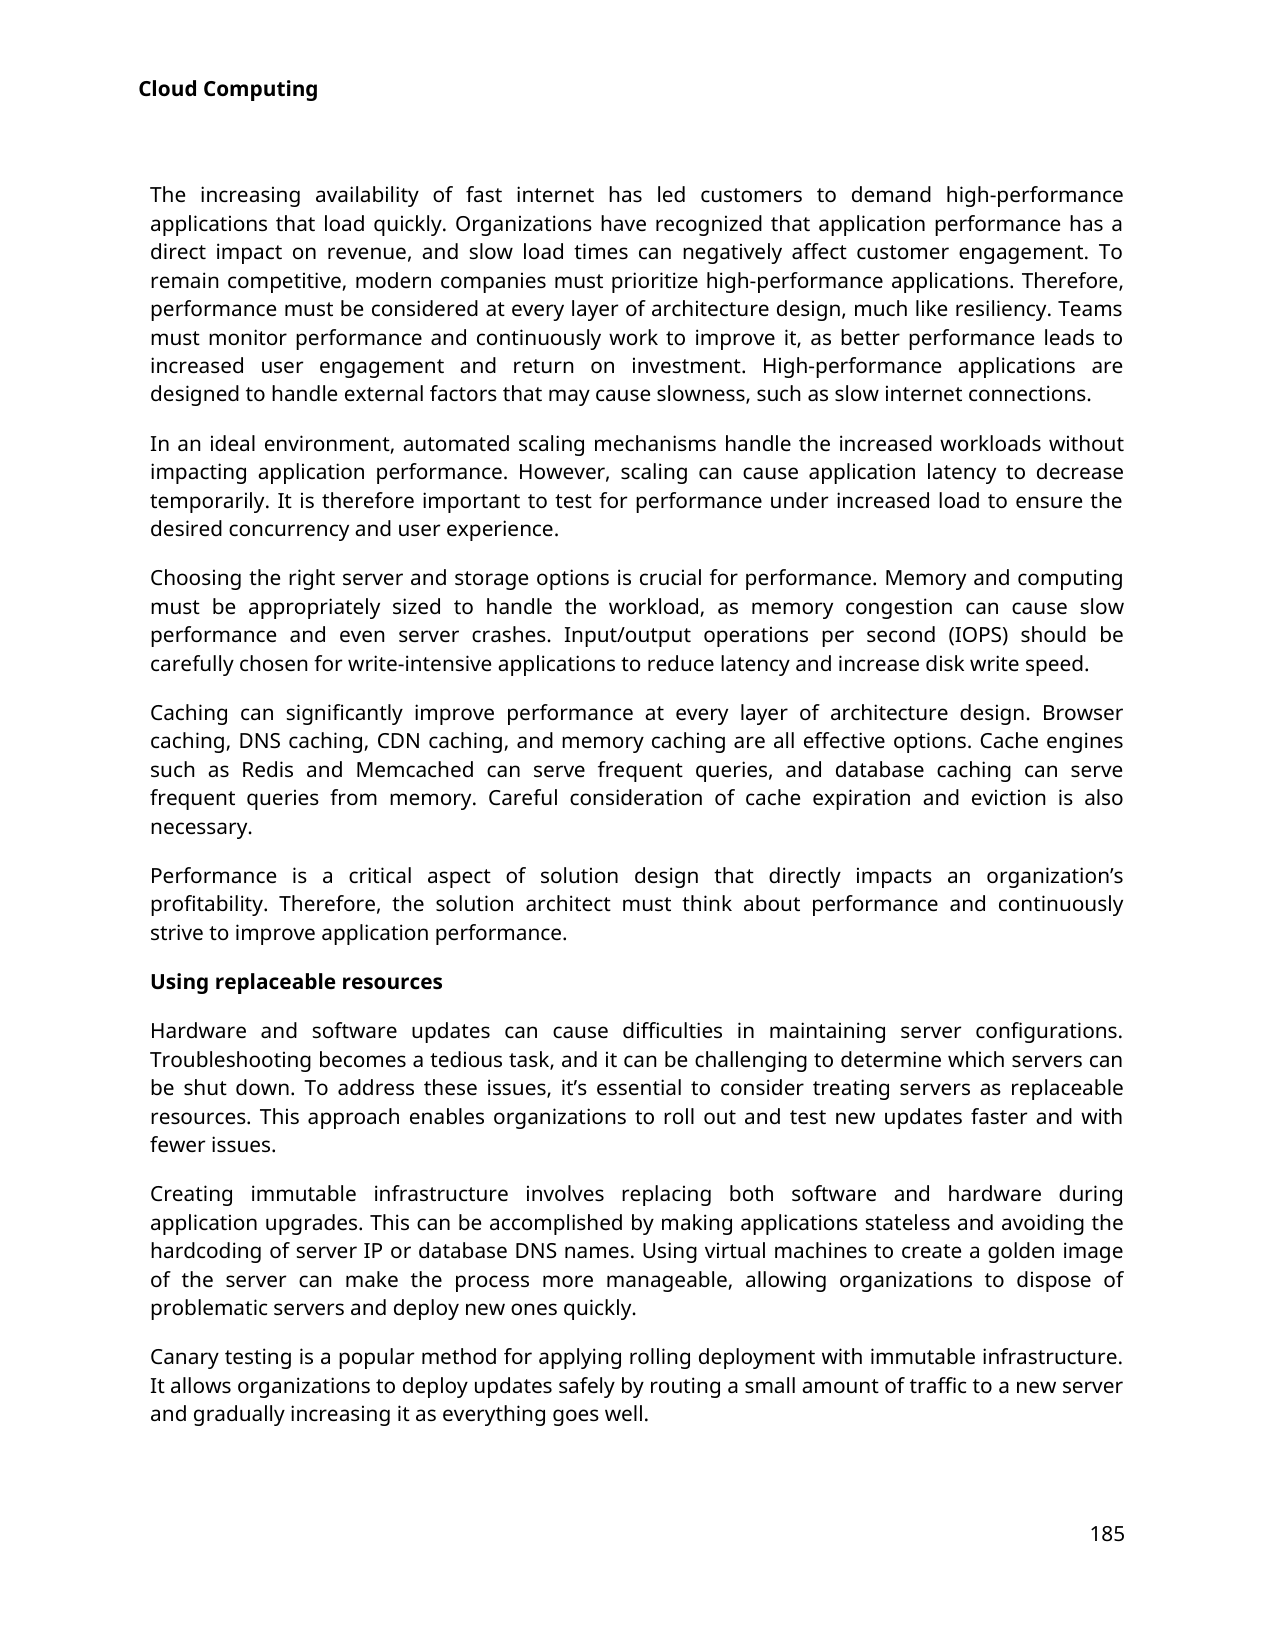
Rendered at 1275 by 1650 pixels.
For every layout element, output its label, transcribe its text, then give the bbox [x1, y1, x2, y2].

text Using replaceable resources [150, 967, 1125, 996]
text Hardware and software updates can cause difficulties in maintaining server configurations. Troubleshooting becomes a tedious task, and it can be challenging to determine which servers can be shut down. To address these issues, it’s essential to consider treating servers as replaceable resources. This approach enables organizations to roll out and test new updates faster and with fewer issues. [150, 1016, 1125, 1159]
text Caching can significantly improve performance at every layer of architecture design. Browser caching, DNS caching, CDN caching, and memory caching are all effective options. Cache engines such as Redis and Memcached can serve frequent queries, and database caching can serve frequent queries from memory. Careful consideration of cache expiration and eviction is also necessary. [150, 698, 1125, 840]
text The increasing availability of fast internet has led customers to demand high-performance applications that load quickly. Organizations have recognized that application performance has a direct impact on revenue, and slow load times can negatively affect customer engagement. To remain competitive, modern companies must prioritize high-performance applications. Therefore, performance must be considered at every layer of architecture design, much like resiliency. Teams must monitor performance and continuously work to improve it, as better performance leads to increased user engagement and return on investment. High-performance applications are designed to handle external factors that may cause slowness, such as slow internet connections. [150, 181, 1125, 408]
text Performance is a critical aspect of solution design that directly impacts an organization’s profitability. Therefore, the solution architect must think about performance and continuously strive to improve application performance. [150, 861, 1125, 946]
text Choosing the right server and storage options is crucial for performance. Memory and computing must be appropriately sized to handle the workload, as memory congestion can cause slow performance and even server crashes. Input/output operations per second (IOPS) should be carefully chosen for write-intensive applications to reduce latency and increase disk write speed. [150, 563, 1125, 677]
text Canary testing is a popular method for applying rolling deployment with immutable infrastructure. It allows organizations to deploy updates safely by routing a small amount of traffic to a new server and gradually increasing it as everything goes well. [150, 1342, 1125, 1428]
text Creating immutable infrastructure involves replacing both software and hardware during application upgrades. This can be accomplished by making applications stateless and avoiding the hardcoding of server IP or database DNS names. Using virtual machines to create a golden image of the server can make the process more manageable, allowing organizations to dispose of problematic servers and deploy new ones quickly. [150, 1179, 1125, 1322]
text In an ideal environment, automated scaling mechanisms handle the increased workloads without impacting application performance. However, scaling can cause application latency to decrease temporarily. It is therefore important to test for performance under increased load to ensure the desired concurrency and user experience. [150, 429, 1125, 543]
